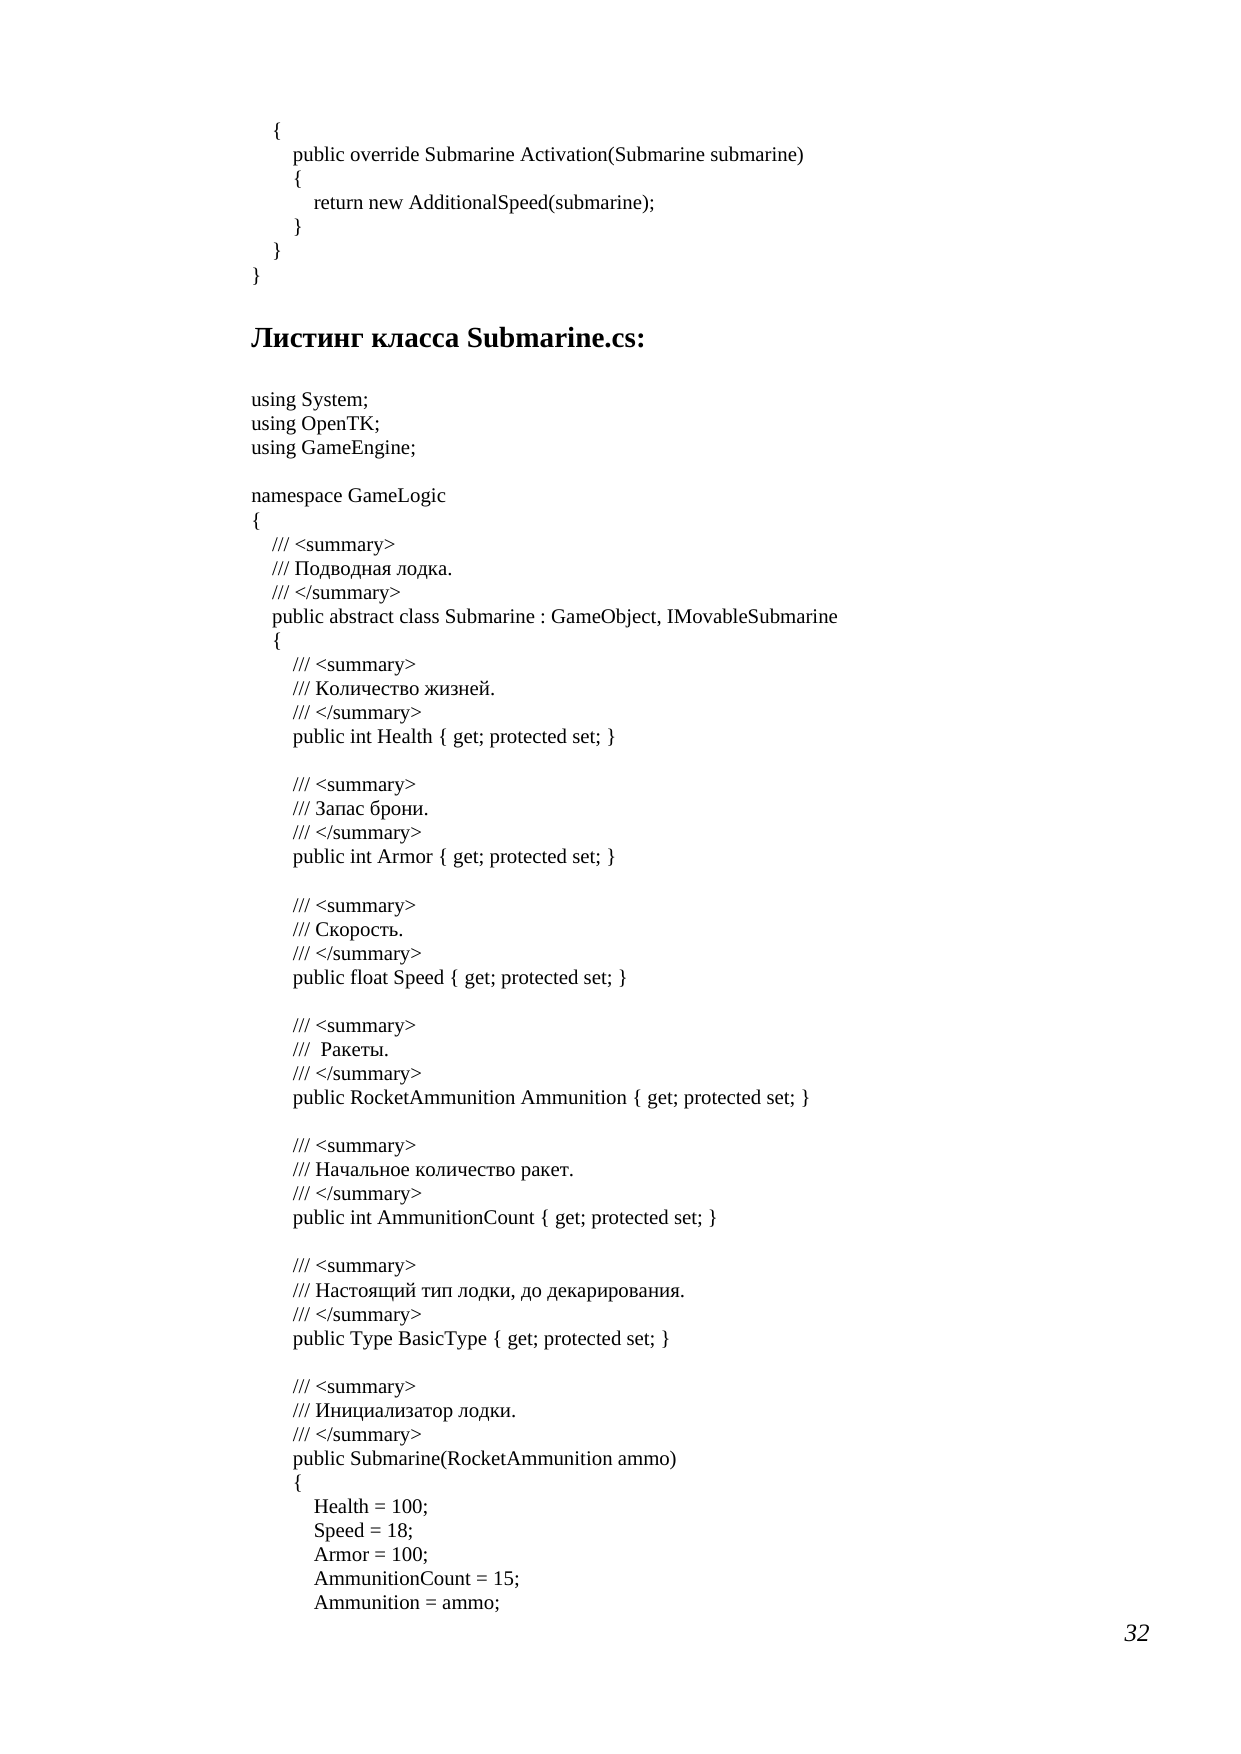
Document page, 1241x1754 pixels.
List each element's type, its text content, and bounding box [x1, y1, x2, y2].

text using OpenTK; [177, 411, 1152, 435]
text /// </summary> [177, 1181, 1152, 1205]
text Speed = 18; [177, 1518, 1152, 1542]
text /// <summary> [177, 1013, 1152, 1037]
text using GameEngine; [177, 435, 1152, 459]
text /// Подводная лодка. [177, 556, 1152, 580]
text { [177, 118, 1152, 142]
text /// Ракеты. [177, 1037, 1152, 1061]
text /// </summary> [177, 580, 1152, 604]
text /// Инициализатор лодки. [177, 1398, 1152, 1422]
text /// <summary> [177, 1374, 1152, 1398]
text public int Health { get; protected set; } [177, 724, 1152, 748]
text { [177, 628, 1152, 652]
text public int AmmunitionCount { get; protected set; } [177, 1205, 1152, 1229]
text /// <summary> [177, 892, 1152, 917]
text Health = 100; [177, 1494, 1152, 1518]
text public abstract class Submarine : GameObject, IMovableSubmarine [177, 604, 1152, 628]
text { [177, 1470, 1152, 1494]
text /// </summary> [177, 1061, 1152, 1085]
text /// <summary> [177, 532, 1152, 556]
text Листинг класса Submarine.cs: [177, 320, 1152, 354]
text public Submarine(RocketAmmunition ammo) [177, 1446, 1152, 1470]
text AmmunitionCount = 15; [177, 1566, 1152, 1590]
text /// Запас брони. [177, 796, 1152, 820]
text /// </summary> [177, 1302, 1152, 1326]
text public Type BasicType { get; protected set; } [177, 1326, 1152, 1350]
text /// Начальное количество ракет. [177, 1157, 1152, 1181]
text using System; [177, 387, 1152, 411]
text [177, 142, 1152, 166]
text Armor = 100; [177, 1542, 1152, 1566]
text namespace GameLogic [177, 483, 1152, 507]
text /// <summary> [177, 1253, 1152, 1277]
text public float Speed { get; protected set; } [177, 965, 1152, 989]
text /// </summary> [177, 820, 1152, 844]
text /// Настоящий тип лодки, до декарирования. [177, 1277, 1152, 1302]
text /// </summary> [177, 1422, 1152, 1446]
text /// <summary> [177, 772, 1152, 796]
text { [177, 166, 1152, 190]
text /// <summary> [177, 652, 1152, 676]
text return new AdditionalSpeed(submarine); [177, 190, 1152, 214]
text /// Скорость. [177, 917, 1152, 941]
text { [177, 507, 1152, 532]
text /// Количество жизней. [177, 676, 1152, 700]
text /// </summary> [177, 700, 1152, 724]
text Ammunition = ammo; [177, 1590, 1152, 1614]
text public RocketAmmunition Ammunition { get; protected set; } [177, 1085, 1152, 1109]
text public int Armor { get; protected set; } [177, 844, 1152, 868]
text /// </summary> [177, 941, 1152, 965]
text /// <summary> [177, 1133, 1152, 1157]
text } [177, 238, 1152, 262]
text } [177, 214, 1152, 238]
text } [177, 262, 1152, 287]
